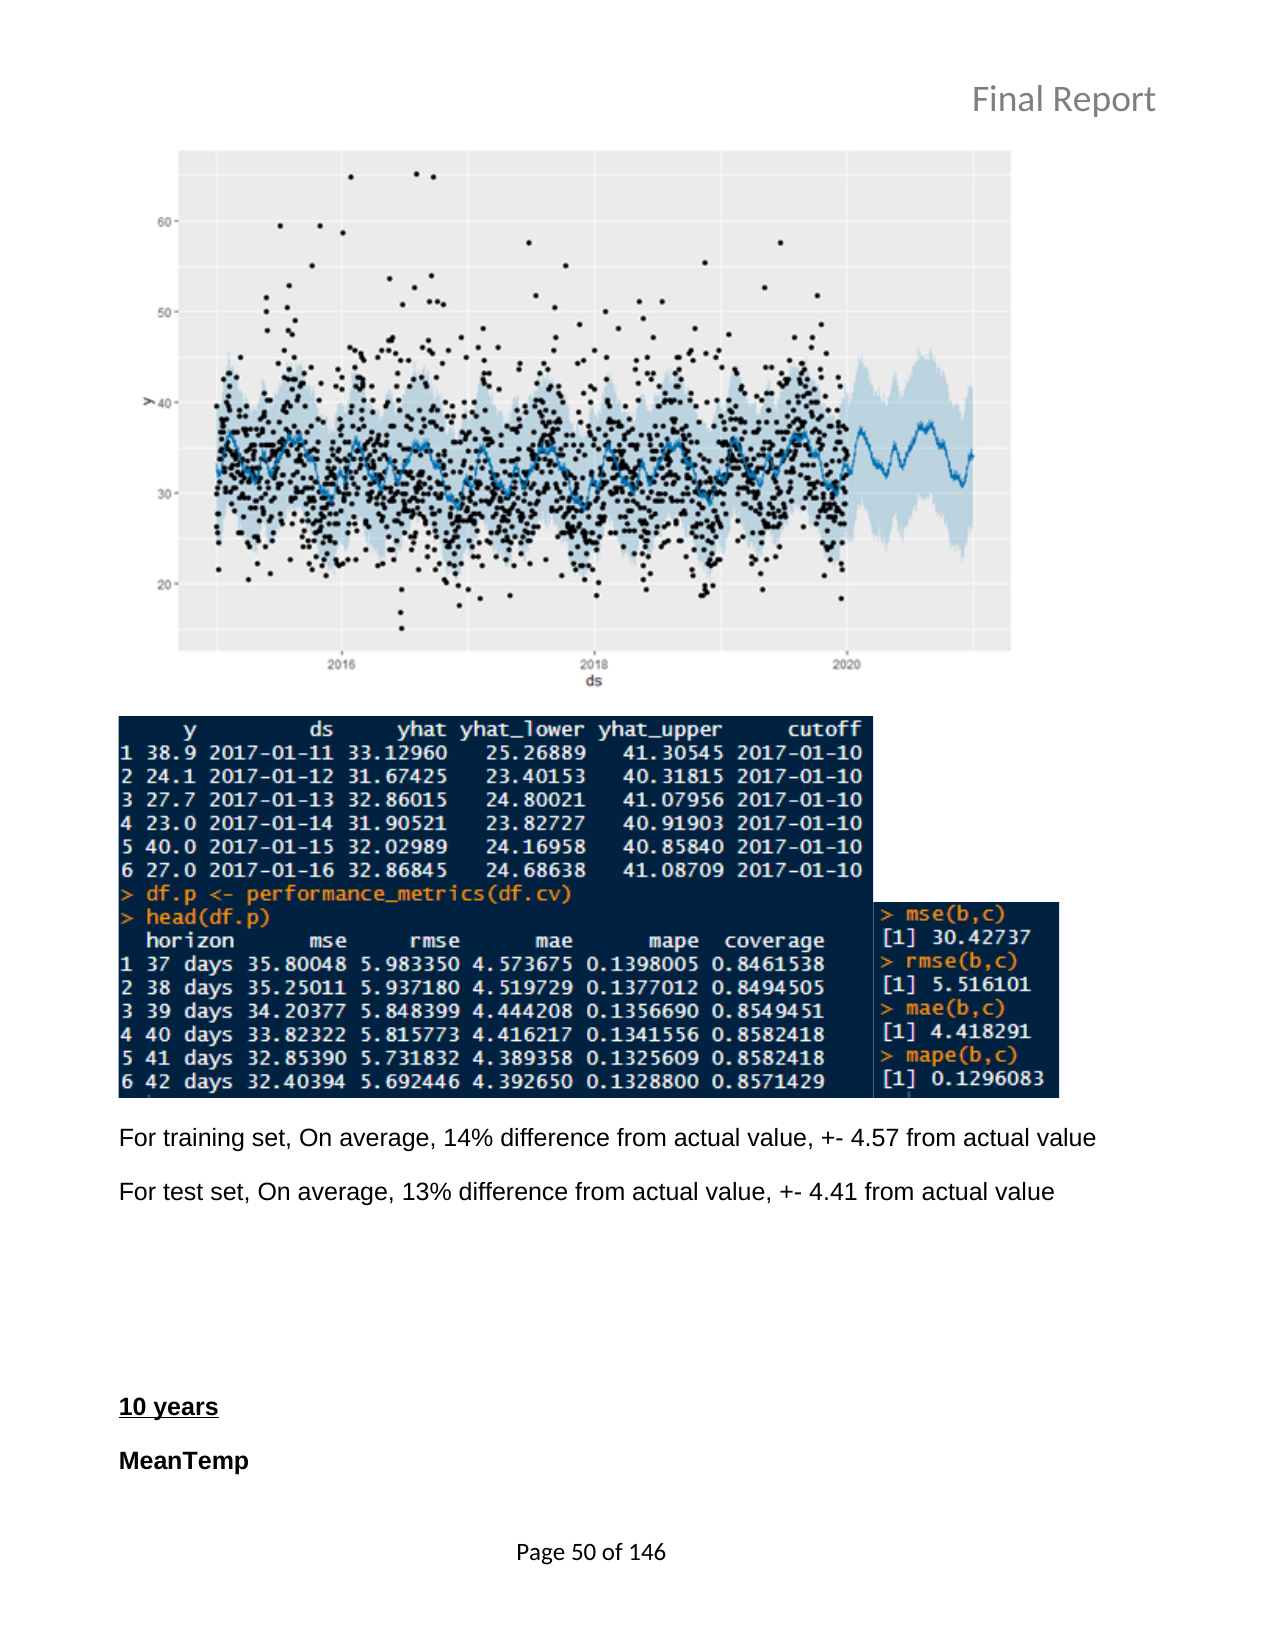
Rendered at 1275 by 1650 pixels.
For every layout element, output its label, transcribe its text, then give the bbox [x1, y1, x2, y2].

text For test set, On average, 13% difference from actual value, +- 4.41 from actual value [118, 1177, 1156, 1206]
picture [118, 716, 1060, 1098]
picture [118, 148, 1032, 692]
text For training set, On average, 14% difference from actual value, +- 4.57 from actual value [118, 1123, 1156, 1152]
text 10 years [118, 1392, 1156, 1421]
text MeanTemp [118, 1446, 1156, 1474]
